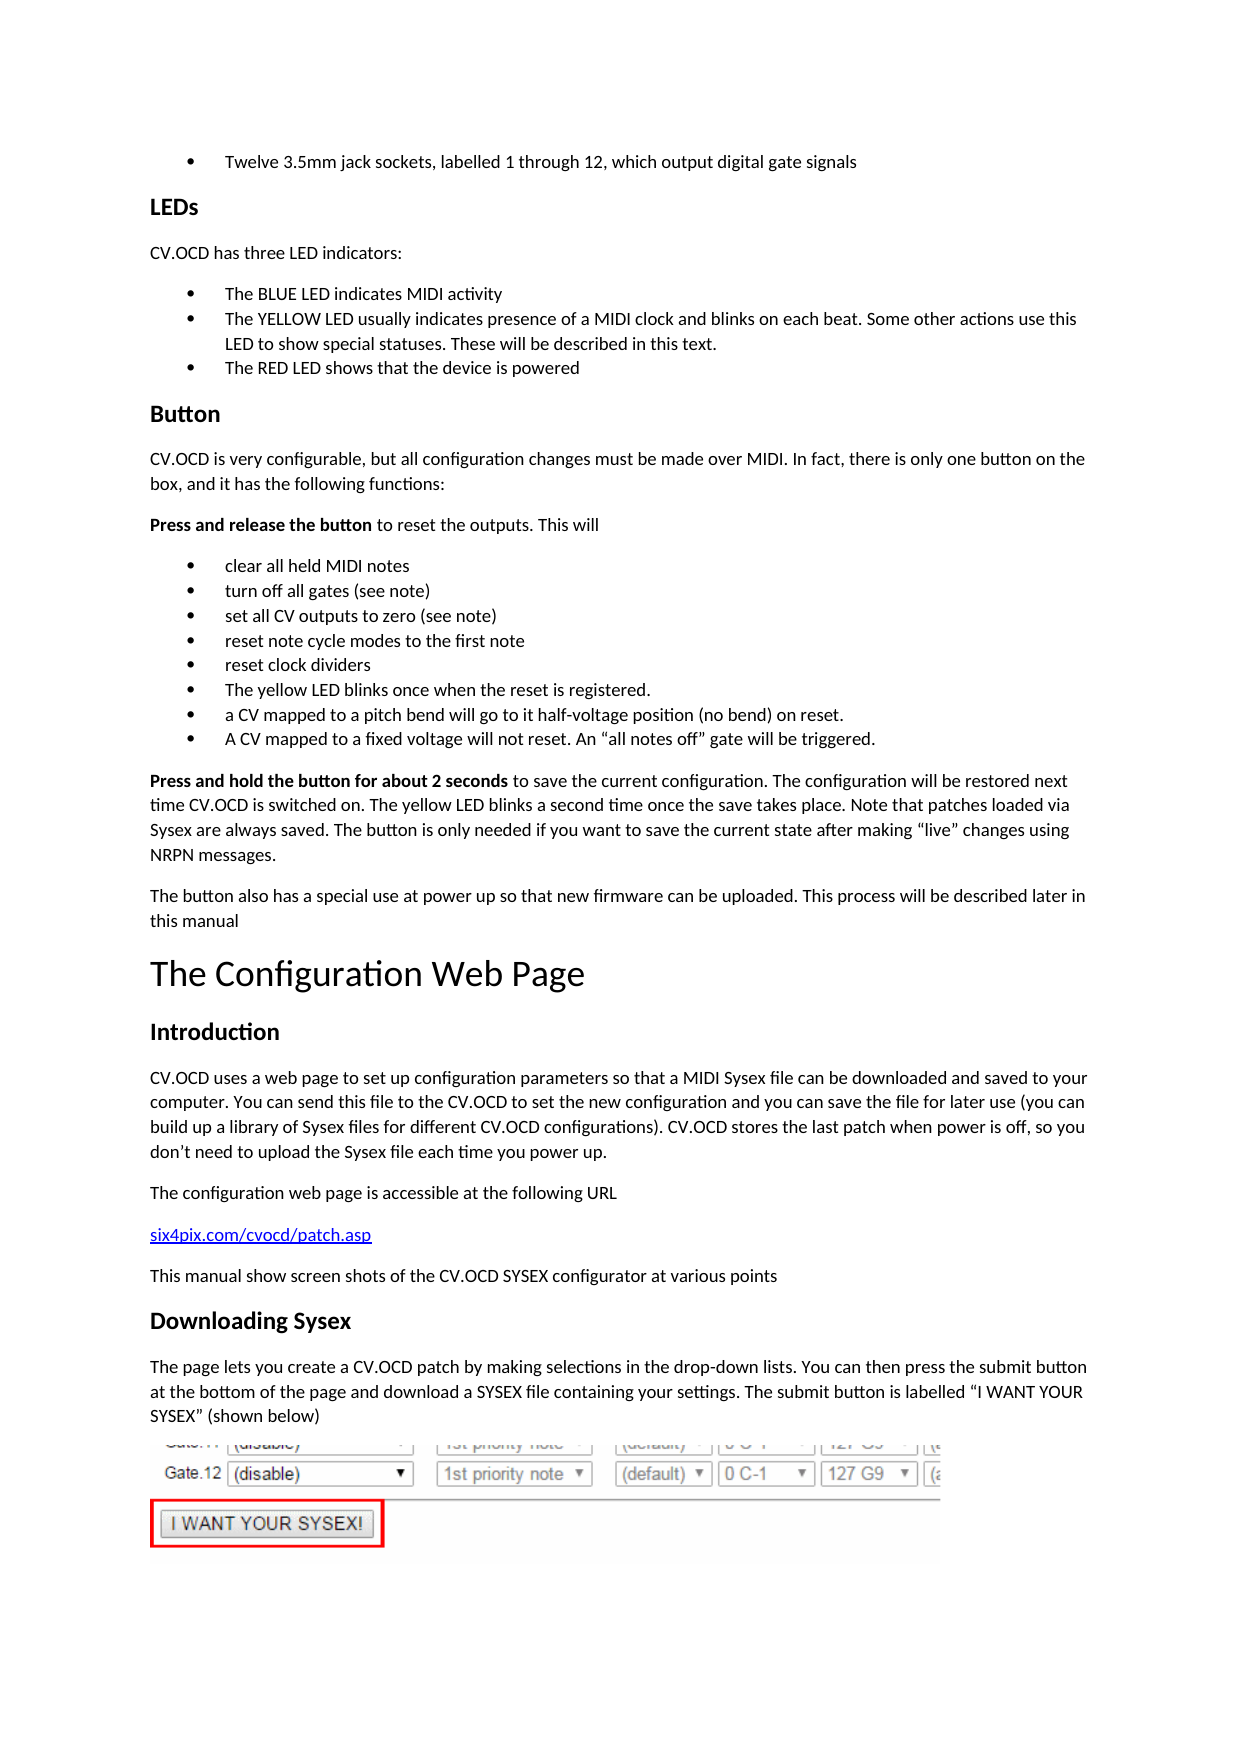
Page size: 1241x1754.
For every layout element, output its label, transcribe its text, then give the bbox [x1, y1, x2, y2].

list A CV mapped to a fixed voltage will not reset. An “all notes off” gate will be triggered. [187, 727, 1090, 750]
text LEDs [150, 191, 1090, 222]
list The BLUE LED indicates MIDI activity [187, 282, 1090, 305]
text CV.OCD has three LED indicators: [150, 241, 1090, 264]
text The configuration web page is accessible at the following URL [150, 1181, 1090, 1204]
text Button [150, 398, 1090, 428]
list The YELLOW LED usually indicates presence of a MIDI clock and blinks on each beat. Some other actions use this LED to show special statuses. These will be described in this text. [187, 307, 1090, 354]
list Twelve 3.5mm jack sockets, labelled 1 through 12, which output digital gate signals [187, 150, 1090, 173]
text Introduction [150, 1016, 1090, 1047]
picture [150, 1445, 941, 1564]
text The page lets you create a CV.OCD patch by making selections in the drop-down lists. You can then press the submit button at the bottom of the page and download a SYSEX file containing your settings. The submit button is labelled “I WANT YOUR SYSEX” (shown below) [150, 1355, 1090, 1427]
text Press and hold the button for about 2 seconds to save the current configuration. The configuration will be restored next time CV.OCD is switched on. The yellow LED blinks a second time once the save takes place. Note that patches loaded via Sysex are always saved. The button is only needed if you want to save the current state after making “live” changes using NRPN messages. [150, 769, 1090, 866]
text CV.OCD uses a web page to set up configuration parameters so that a MIDI Sysex file can be downloaded and saved to your computer. You can send this file to the CV.OCD to set the new configuration and you can save the file for later use (you can build up a library of Sysex files for different CV.OCD configurations). CV.OCD stores the last patch when power is off, so you don’t need to upload the Sysex file each time you power up. [150, 1066, 1090, 1163]
text The Configuration Web Page [150, 950, 1090, 996]
list turn off all gates (see note) [187, 579, 1090, 602]
list clear all held MIDI notes [187, 555, 1090, 578]
list set all CV outputs to zero (see note) [187, 604, 1090, 627]
text CV.OCD is very configurable, but all configuration changes must be made over MIDI. In fact, there is only one button on the box, and it has the following functions: [150, 447, 1090, 495]
list a CV mapped to a pitch bend will go to it half-voltage position (no bend) on reset. [187, 703, 1090, 726]
text six4pix.com/cvocd/patch.asp [150, 1223, 1090, 1246]
text Downloading Sysex [150, 1306, 1090, 1336]
list The RED LED shows that the device is powered [187, 356, 1090, 379]
text This manual show screen shots of the CV.OCD SYSEX configurator at various points [150, 1264, 1090, 1287]
list reset clock dividers [187, 653, 1090, 676]
list reset note cycle modes to the first note [187, 629, 1090, 652]
text Press and release the button to reset the outputs. This will [150, 513, 1090, 536]
list The yellow LED blinks once when the reset is registered. [187, 678, 1090, 701]
text The button also has a special use at power up so that new firmware can be uploaded. This process will be described later in this manual [150, 884, 1090, 932]
